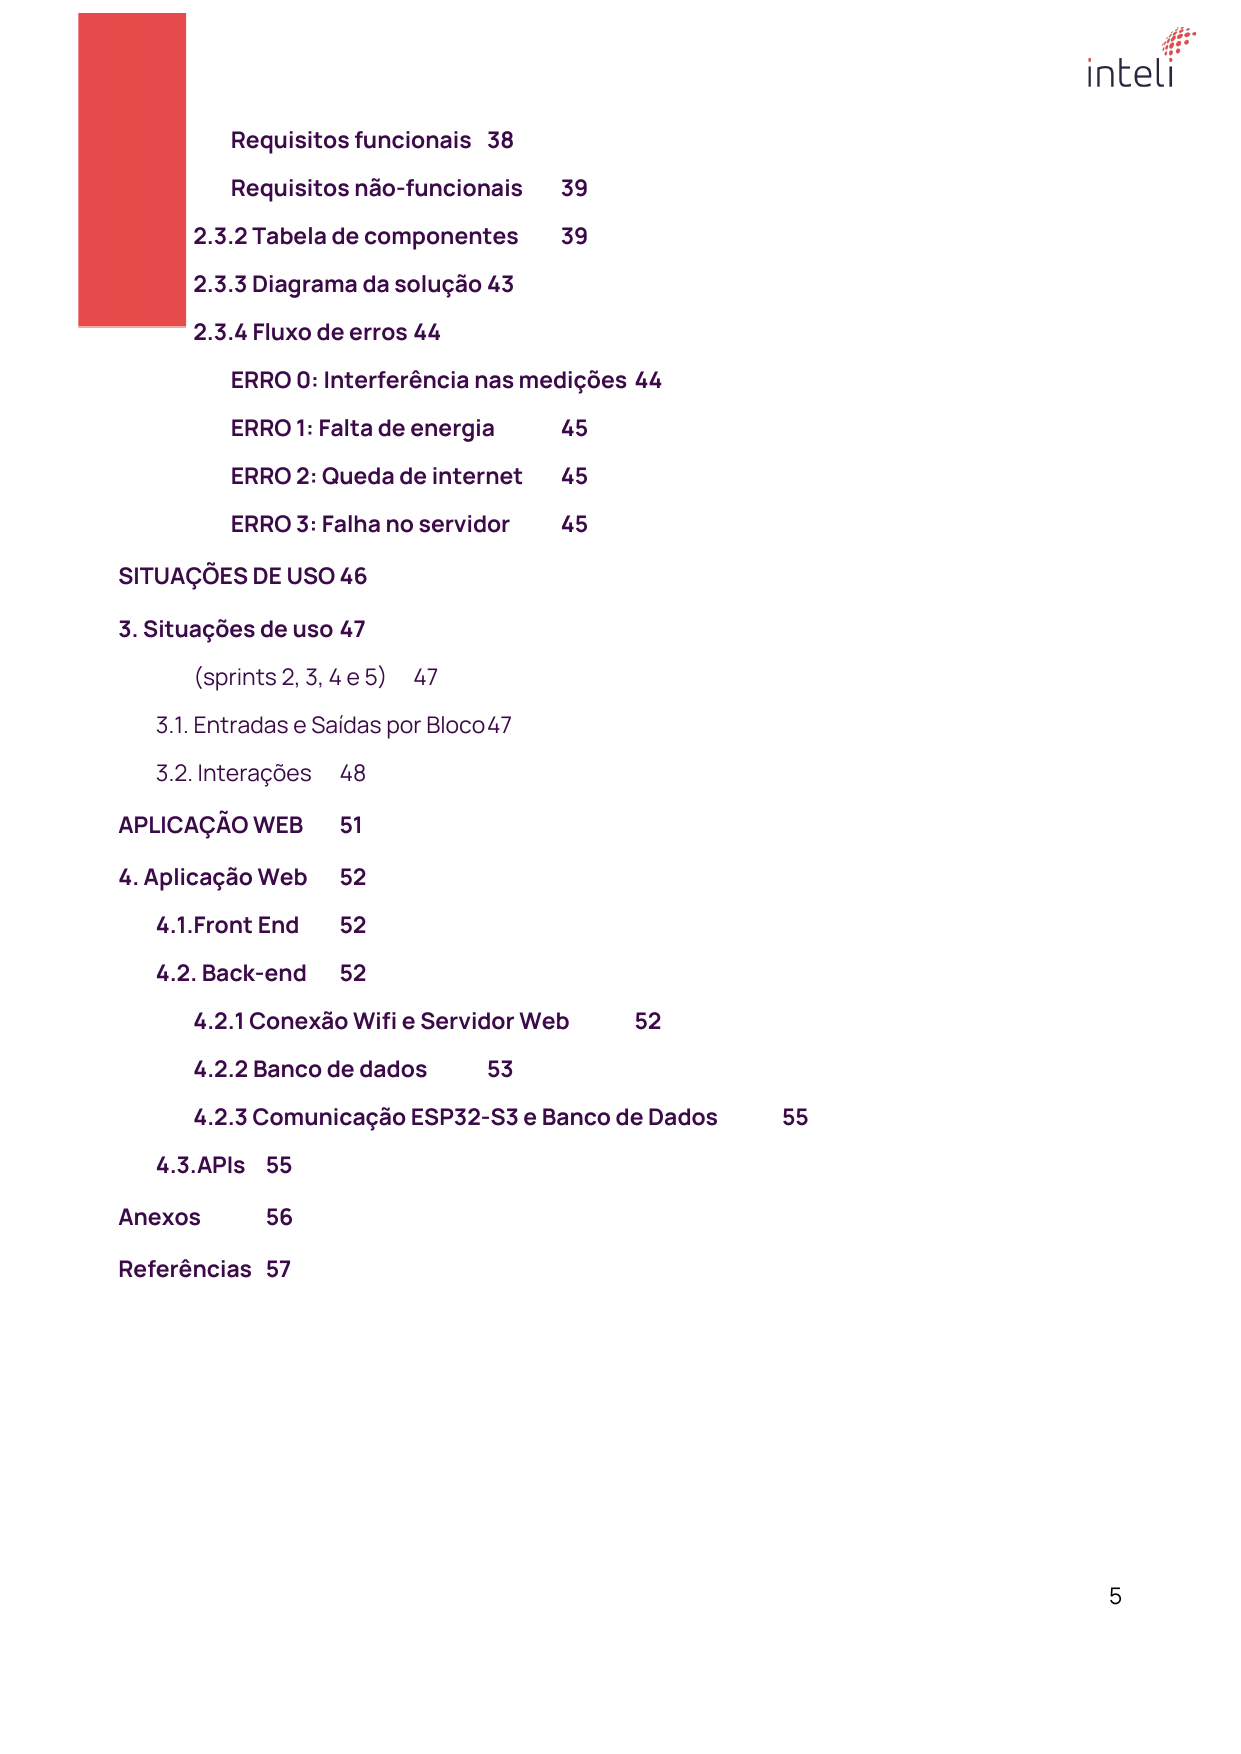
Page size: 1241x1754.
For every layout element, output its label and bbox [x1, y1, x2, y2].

picture [1088, 27, 1197, 87]
picture [78, 13, 187, 328]
